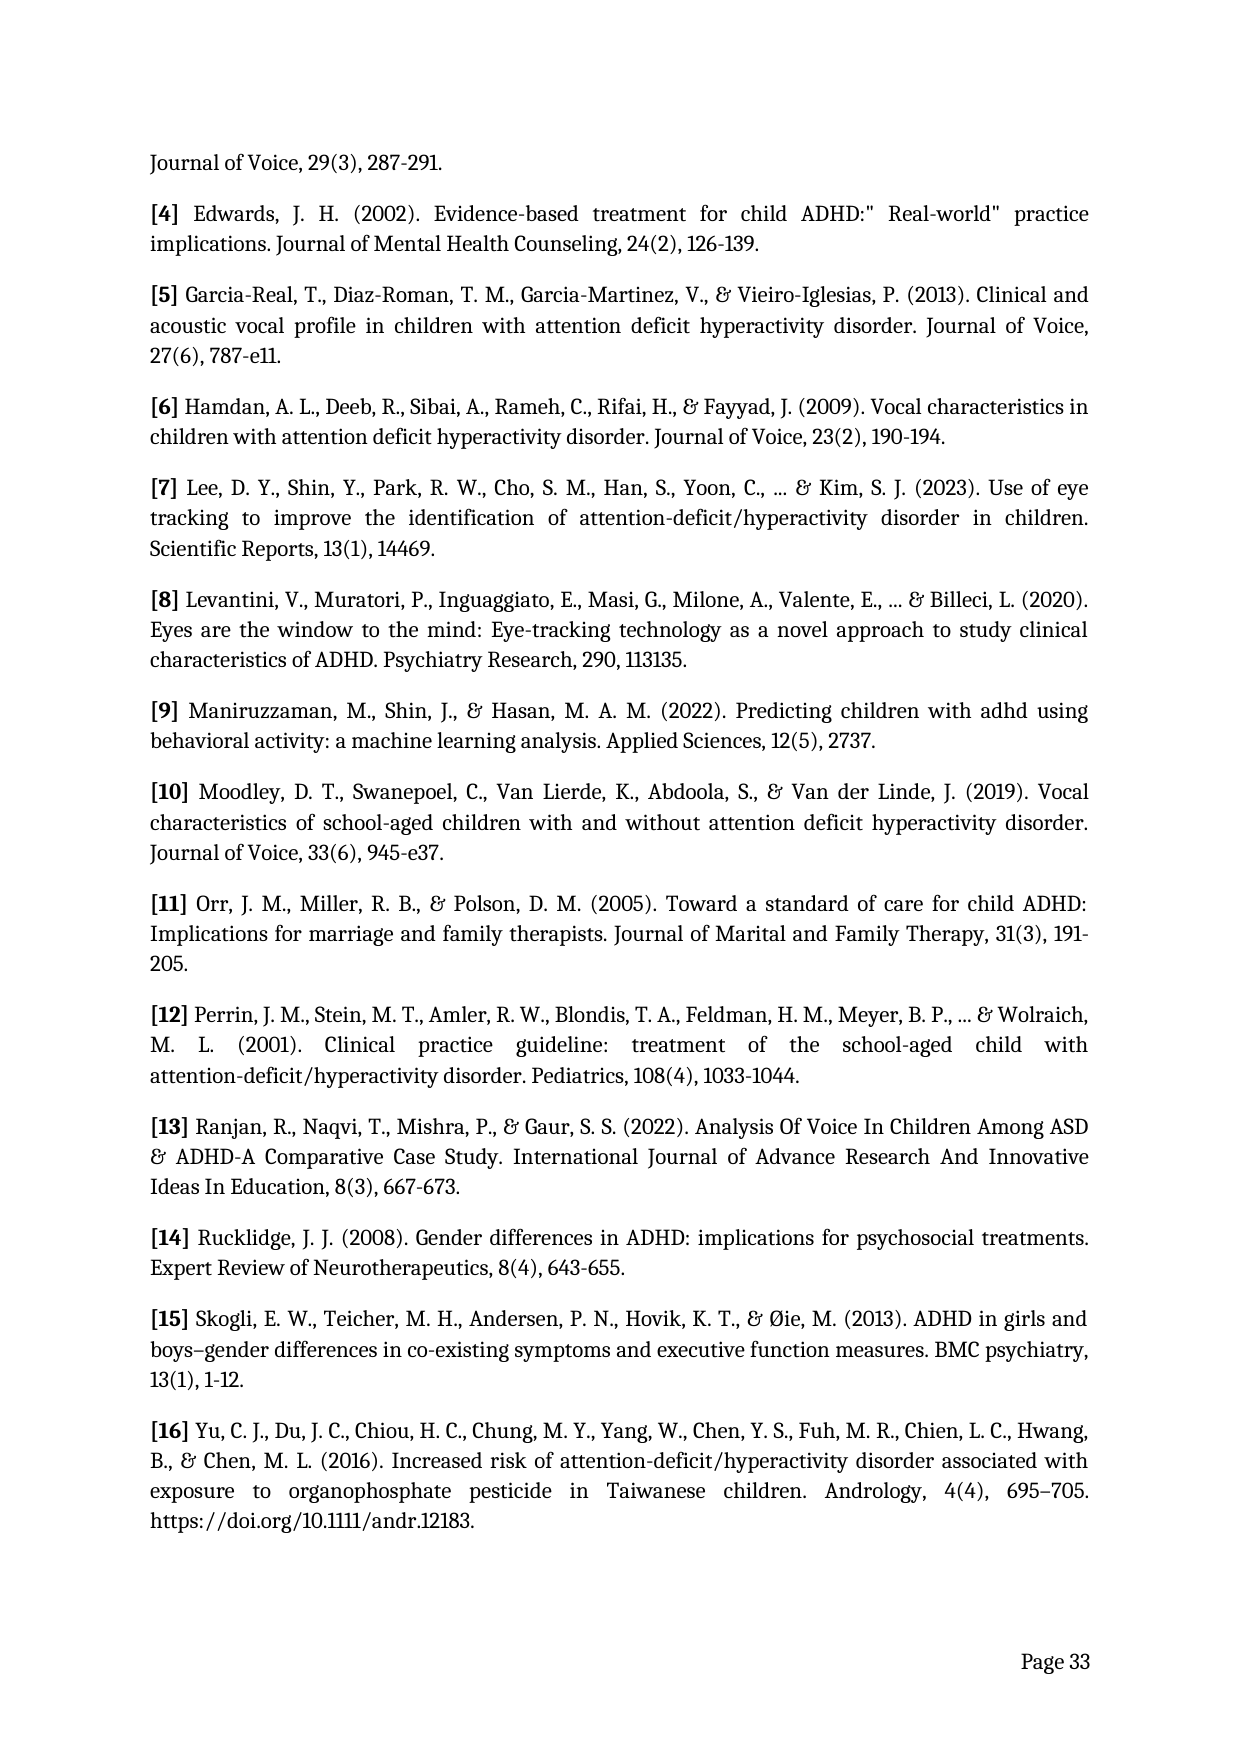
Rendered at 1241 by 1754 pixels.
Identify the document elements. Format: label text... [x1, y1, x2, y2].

text [14] Rucklidge, J. J. (2008). Gender differences in ADHD: implications for psychosocial treatments. Expert Review of Neurotherapeutics, 8(4), 643-655. [150, 1225, 1090, 1282]
text [15] Skogli, E. W., Teicher, M. H., Andersen, P. N., Hovik, K. T., & Øie, M. (2013). ADHD in girls and boys–gender differences in co-existing symptoms and executive function measures. BMC psychiatry, 13(1), 1-12. [150, 1306, 1090, 1393]
text [5] Garcia-Real, T., Diaz-Roman, T. M., Garcia-Martinez, V., & Vieiro-Iglesias, P. (2013). Clinical and acoustic vocal profile in children with attention deficit hyperactivity disorder. Journal of Voice, 27(6), 787-e11. [150, 282, 1090, 369]
text [12] Perrin, J. M., Stein, M. T., Amler, R. W., Blondis, T. A., Feldman, H. M., Meyer, B. P., ... & Wolraich, M. L. (2001). Clinical practice guideline: treatment of the school-aged child with attention-deficit/hyperactivity disorder. Pediatrics, 108(4), 1033-1044. [150, 1002, 1090, 1089]
text [16] Yu, C. J., Du, J. C., Chiou, H. C., Chung, M. Y., Yang, W., Chen, Y. S., Fuh, M. R., Chien, L. C., Hwang, B., & Chen, M. L. (2016). Increased risk of attention-deficit/hyperactivity disorder associated with exposure to organophosphate pesticide in Taiwanese children. Andrology, 4(4), 695–705. https://doi.org/10.1111/andr.12183. [150, 1418, 1090, 1535]
text [4] Edwards, J. H. (2002). Evidence-based treatment for child ADHD:" Real-world" practice implications. Journal of Mental Health Counseling, 24(2), 126-139. [150, 201, 1090, 258]
text [11] Orr, J. M., Miller, R. B., & Polson, D. M. (2005). Toward a standard of care for child ADHD: Implications for marriage and family therapists. Journal of Marital and Family Therapy, 31(3), 191-205. [150, 891, 1090, 977]
text [9] Maniruzzaman, M., Shin, J., & Hasan, M. A. M. (2022). Predicting children with adhd using behavioral activity: a machine learning analysis. Applied Sciences, 12(5), 2737. [150, 698, 1090, 754]
text [8] Levantini, V., Muratori, P., Inguaggiato, E., Masi, G., Milone, A., Valente, E., ... & Billeci, L. (2020). Eyes are the window to the mind: Eye-tracking technology as a novel approach to study clinical characteristics of ADHD. Psychiatry Research, 290, 113135. [150, 586, 1090, 673]
text [7] Lee, D. Y., Shin, Y., Park, R. W., Cho, S. M., Han, S., Yoon, C., ... & Kim, S. J. (2023). Use of eye tracking to improve the identification of attention-deficit/hyperactivity disorder in children. Scientific Reports, 13(1), 14469. [150, 475, 1090, 562]
text [6] Hamdan, A. L., Deeb, R., Sibai, A., Rameh, C., Rifai, H., & Fayyad, J. (2009). Vocal characteristics in children with attention deficit hyperactivity disorder. Journal of Voice, 23(2), 190-194. [150, 394, 1090, 450]
text [10] Moodley, D. T., Swanepoel, C., Van Lierde, K., Abdoola, S., & Van der Linde, J. (2019). Vocal characteristics of school-aged children with and without attention deficit hyperactivity disorder. Journal of Voice, 33(6), 945-e37. [150, 779, 1090, 866]
text [13] Ranjan, R., Naqvi, T., Mishra, P., & Gaur, S. S. (2022). Analysis Of Voice In Children Among ASD & ADHD-A Comparative Case Study. International Journal of Advance Research And Innovative Ideas In Education, 8(3), 667-673. [150, 1113, 1090, 1200]
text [150, 150, 1090, 176]
